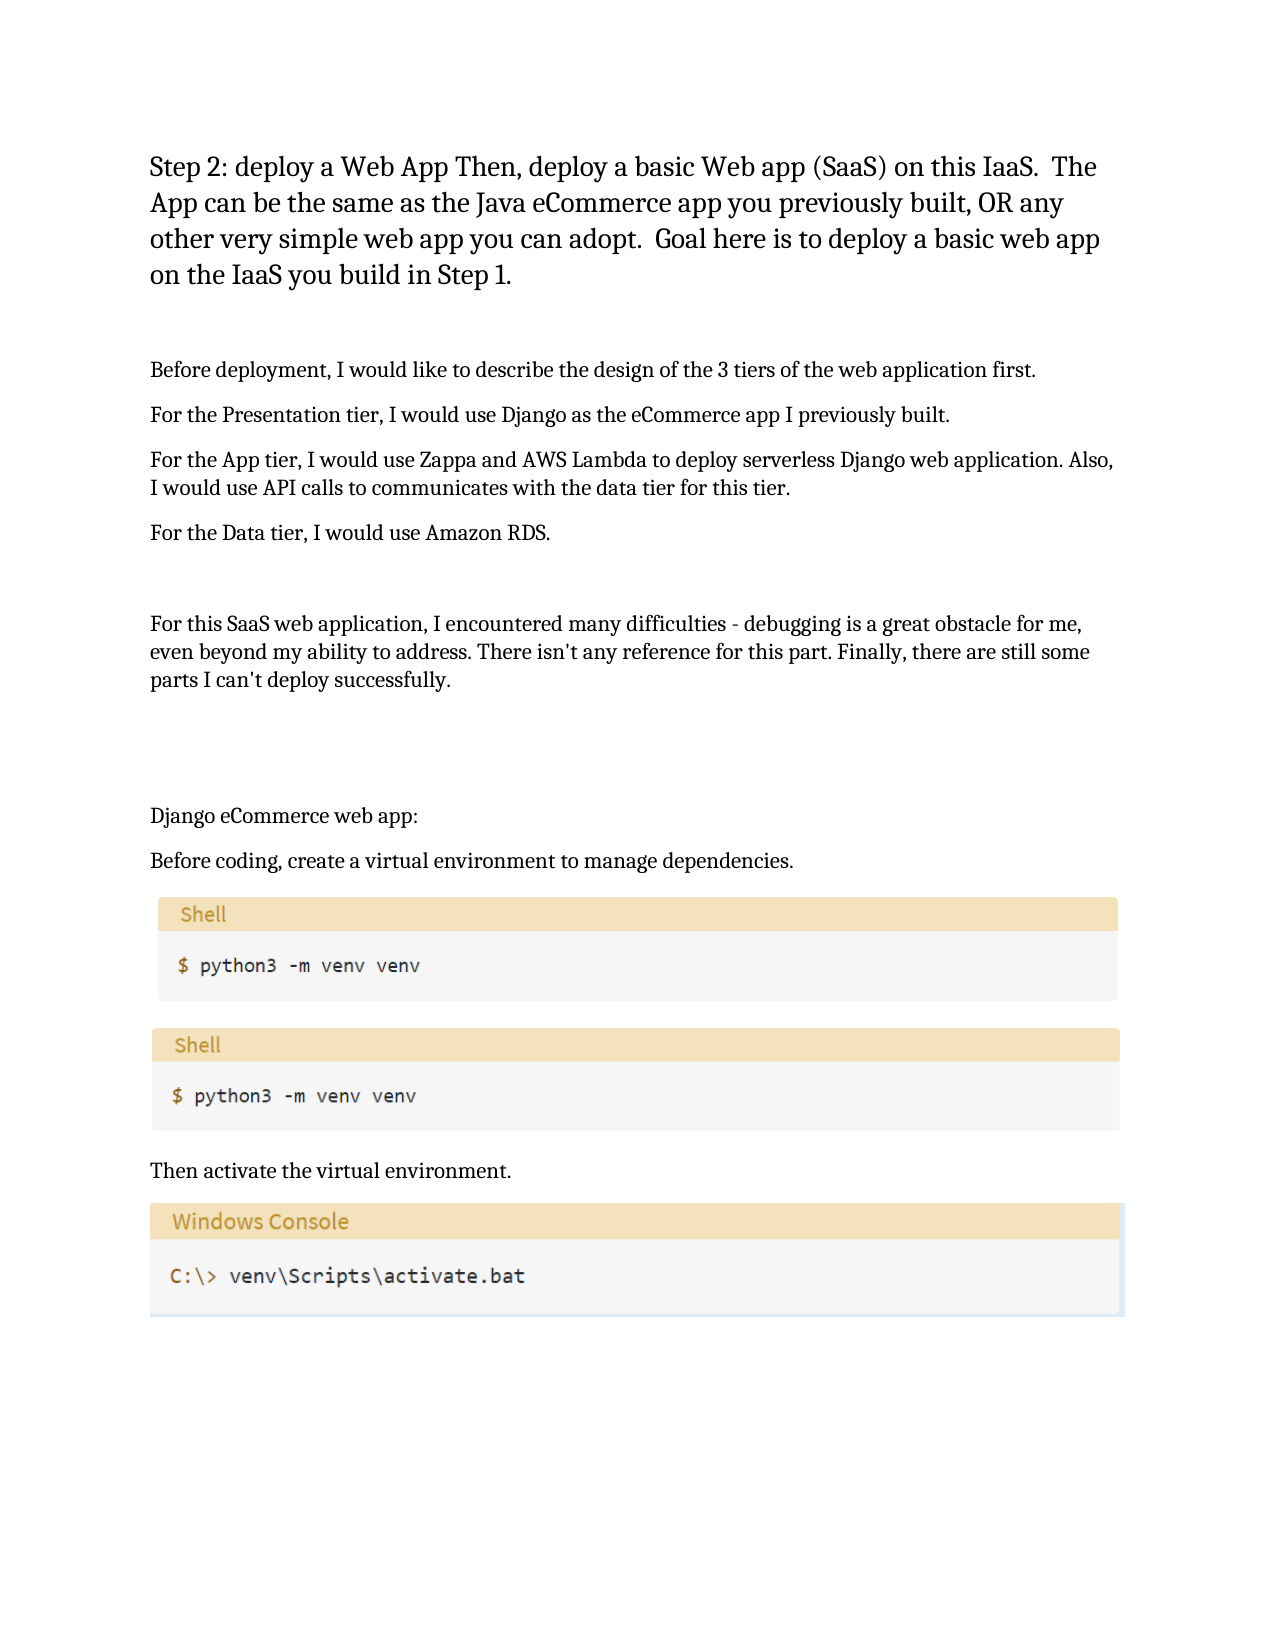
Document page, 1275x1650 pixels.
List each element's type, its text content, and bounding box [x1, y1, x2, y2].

text For the Data tier, I would use Amazon RDS. [150, 520, 1125, 546]
picture [150, 1025, 1125, 1139]
text For the App tier, I would use Zappa and AWS Lambda to deploy serverless Django web application. Also, I would use API calls to communicates with the data tier for this tier. [150, 447, 1125, 501]
text For this SaaS web application, I encountered many difficulties - debugging is a great obstacle for me, even beyond my ability to address. There isn't any reference for this part. Finally, there are still some parts I can't deploy successfully. [150, 610, 1125, 693]
text Then activate the virtual environment. [150, 1158, 1125, 1184]
text Django eCommerce web app: [150, 802, 1125, 829]
text Step 2: deploy a Web App Then, deploy a basic Web app (SaaS) on this IaaS. The App can be the same as the Java eCommerce app you previously built, OR any other very simple web app you can adopt. Goal here is to deploy a basic web app on the IaaS you build in Step 1. [150, 150, 1125, 292]
text Before coding, create a virtual environment to manage dependencies. [150, 848, 1125, 874]
picture [150, 1203, 1125, 1317]
picture [150, 892, 1125, 1007]
text For the Presentation tier, I would use Django as the eCommerce app I previously built. [150, 401, 1125, 428]
text Before deployment, I would like to describe the design of the 3 tiers of the web application first. [150, 356, 1125, 383]
